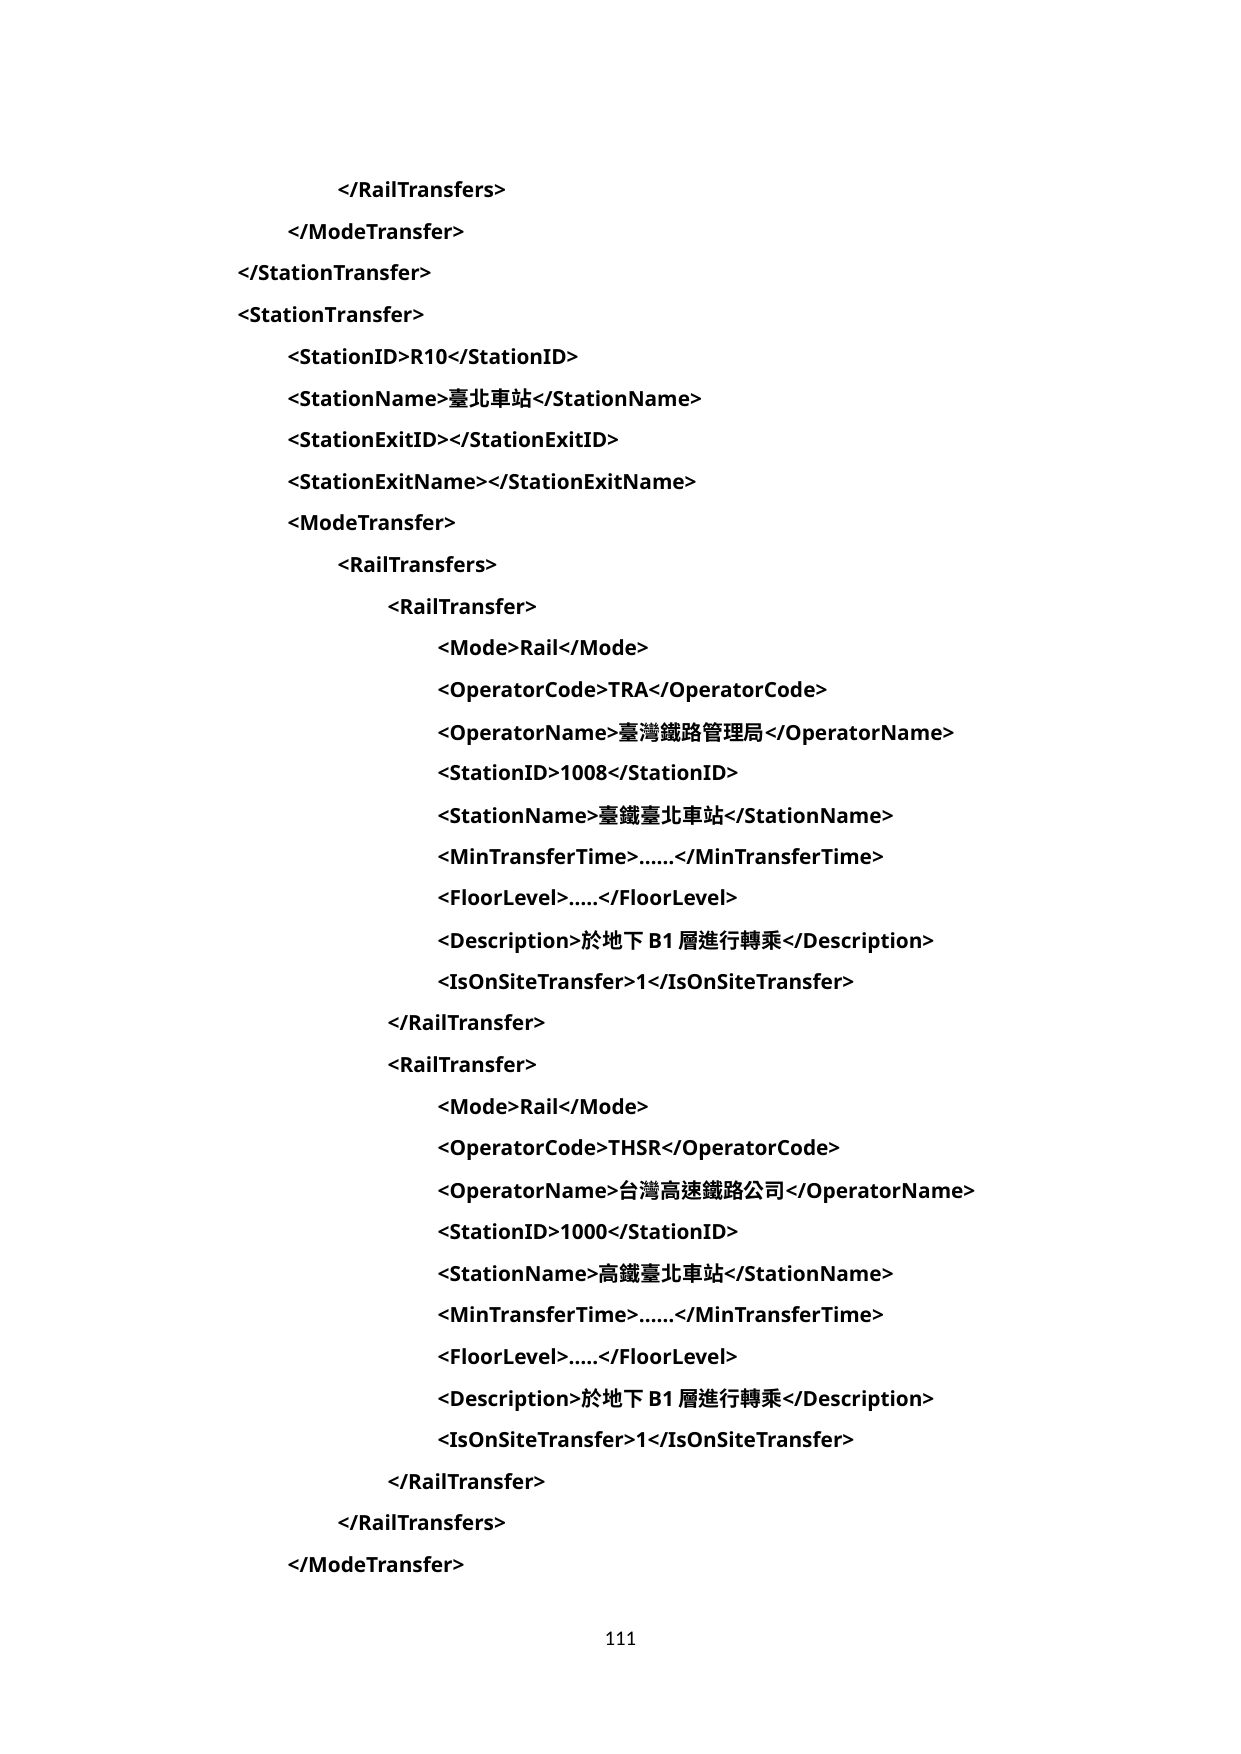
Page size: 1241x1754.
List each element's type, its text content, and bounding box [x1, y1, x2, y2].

text </StationTransfer> [187, 252, 1053, 294]
text <FloorLevel>…..</FloorLevel> [387, 877, 1053, 919]
text <StationID>1008</StationID> [387, 752, 1053, 794]
text <OperatorCode>TRA</OperatorCode> [387, 669, 1053, 710]
text </RailTransfer> [337, 1460, 1053, 1502]
text <StationID>R10</StationID> [237, 335, 1053, 377]
text <Description>於地下B1層進行轉乘</Description> [437, 919, 1053, 960]
text <IsOnSiteTransfer>1</IsOnSiteTransfer> [187, 1419, 1053, 1460]
text </ModeTransfer> [237, 1544, 1053, 1585]
text <RailTransfers> [287, 544, 1053, 585]
text </RailTransfers> [287, 169, 1053, 210]
text <ModeTransfer> [237, 502, 1053, 544]
text <RailTransfer> [187, 1044, 1053, 1085]
text <StationExitName></StationExitName> [237, 460, 1053, 502]
text </RailTransfers> [287, 1502, 1053, 1544]
text <IsOnSiteTransfer>1</IsOnSiteTransfer> [187, 960, 1053, 1002]
text </RailTransfer> [337, 1002, 1053, 1044]
text <RailTransfer> [287, 585, 1053, 627]
text <StationTransfer> [187, 294, 1053, 335]
text <MinTransferTime>……</MinTransferTime> [387, 835, 1053, 877]
text <Mode>Rail</Mode> [387, 627, 1053, 669]
text <StationExitID></StationExitID> [237, 419, 1053, 460]
text <OperatorCode>THSR</OperatorCode> [387, 1127, 1053, 1169]
text <Mode>Rail</Mode> [387, 1085, 1053, 1127]
text <StationName>高鐵臺北車站</StationName> [387, 1252, 1053, 1294]
text <OperatorName>台灣高速鐵路公司</OperatorName> [387, 1169, 1053, 1210]
text <Description>於地下B1層進行轉乘</Description> [437, 1377, 1053, 1419]
text <StationName>臺北車站</StationName> [237, 377, 1053, 419]
text </ModeTransfer> [237, 210, 1053, 252]
text <StationName>臺鐵臺北車站</StationName> [387, 794, 1053, 835]
text <StationID>1000</StationID> [387, 1210, 1053, 1252]
text <MinTransferTime>……</MinTransferTime> [387, 1294, 1053, 1335]
text <FloorLevel>…..</FloorLevel> [387, 1335, 1053, 1377]
text <OperatorName>臺灣鐵路管理局</OperatorName> [387, 710, 1053, 752]
